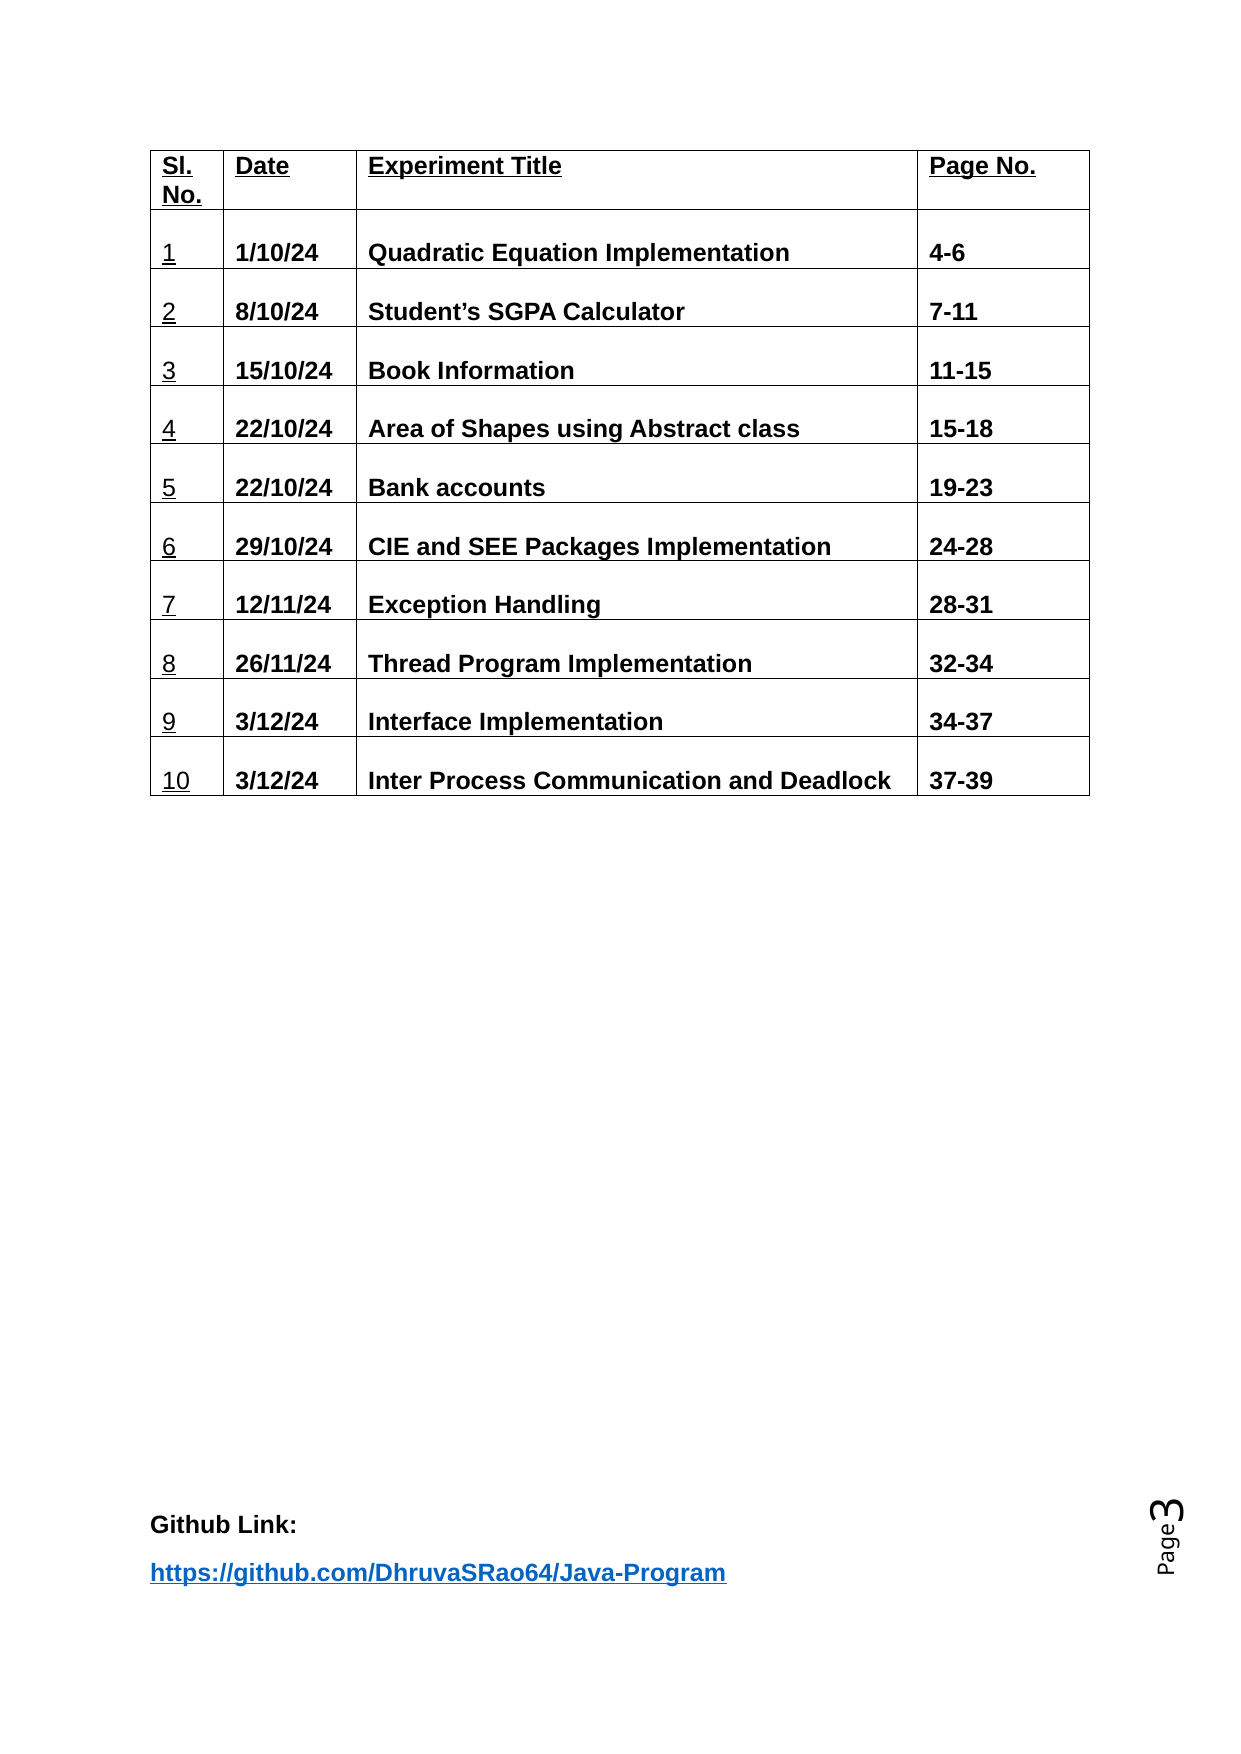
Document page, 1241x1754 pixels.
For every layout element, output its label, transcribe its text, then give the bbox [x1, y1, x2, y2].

table_cell Book Information [357, 327, 917, 384]
table_cell 28-31 [918, 561, 1089, 619]
table_cell 6 [151, 503, 223, 560]
table_cell 34-37 [918, 679, 1089, 736]
table_cell 22/10/24 [224, 444, 356, 502]
table_cell 5 [151, 444, 223, 502]
table_cell 37-39 [918, 737, 1089, 794]
text Github Link: [150, 1510, 1090, 1539]
table_header Page No. [918, 151, 1089, 208]
table_cell 22/10/24 [224, 386, 356, 443]
table_cell 1 [151, 210, 223, 267]
table_cell Student’s SGPA Calculator [357, 269, 917, 326]
table_cell Bank accounts [357, 444, 917, 502]
table_cell Area of Shapes using Abstract class [357, 386, 917, 443]
table_cell 7-11 [918, 269, 1089, 326]
table_cell 2 [151, 269, 223, 326]
table_header Experiment Title [357, 151, 917, 208]
table_cell 10 [151, 737, 223, 794]
table_cell 8/10/24 [224, 269, 356, 326]
table_cell 4 [151, 386, 223, 443]
table_cell 11-15 [918, 327, 1089, 384]
table_cell 3 [151, 327, 223, 384]
table_cell 1/10/24 [224, 210, 356, 267]
table_cell 7 [151, 561, 223, 619]
table_cell Thread Program Implementation [357, 620, 917, 677]
table_header Date [224, 151, 356, 208]
table_cell Quadratic Equation Implementation [357, 210, 917, 267]
table_cell Exception Handling [357, 561, 917, 619]
table_cell CIE and SEE Packages Implementation [357, 503, 917, 560]
table_cell 19-23 [918, 444, 1089, 502]
table_cell 12/11/24 [224, 561, 356, 619]
table_cell 3/12/24 [224, 679, 356, 736]
table_cell 8 [151, 620, 223, 677]
table_cell 4-6 [918, 210, 1089, 267]
table_cell 9 [151, 679, 223, 736]
table_cell 32-34 [918, 620, 1089, 677]
table_cell 29/10/24 [224, 503, 356, 560]
table_cell Interface Implementation [357, 679, 917, 736]
table_cell 24-28 [918, 503, 1089, 560]
table_cell 15/10/24 [224, 327, 356, 384]
table_cell 26/11/24 [224, 620, 356, 677]
table_header Sl. No. [151, 151, 223, 208]
table_cell 15-18 [918, 386, 1089, 443]
table_cell Inter Process Communication and Deadlock [357, 737, 917, 794]
table_cell 3/12/24 [224, 737, 356, 794]
text https://github.com/DhruvaSRao64/Java-Program [150, 1558, 1090, 1587]
